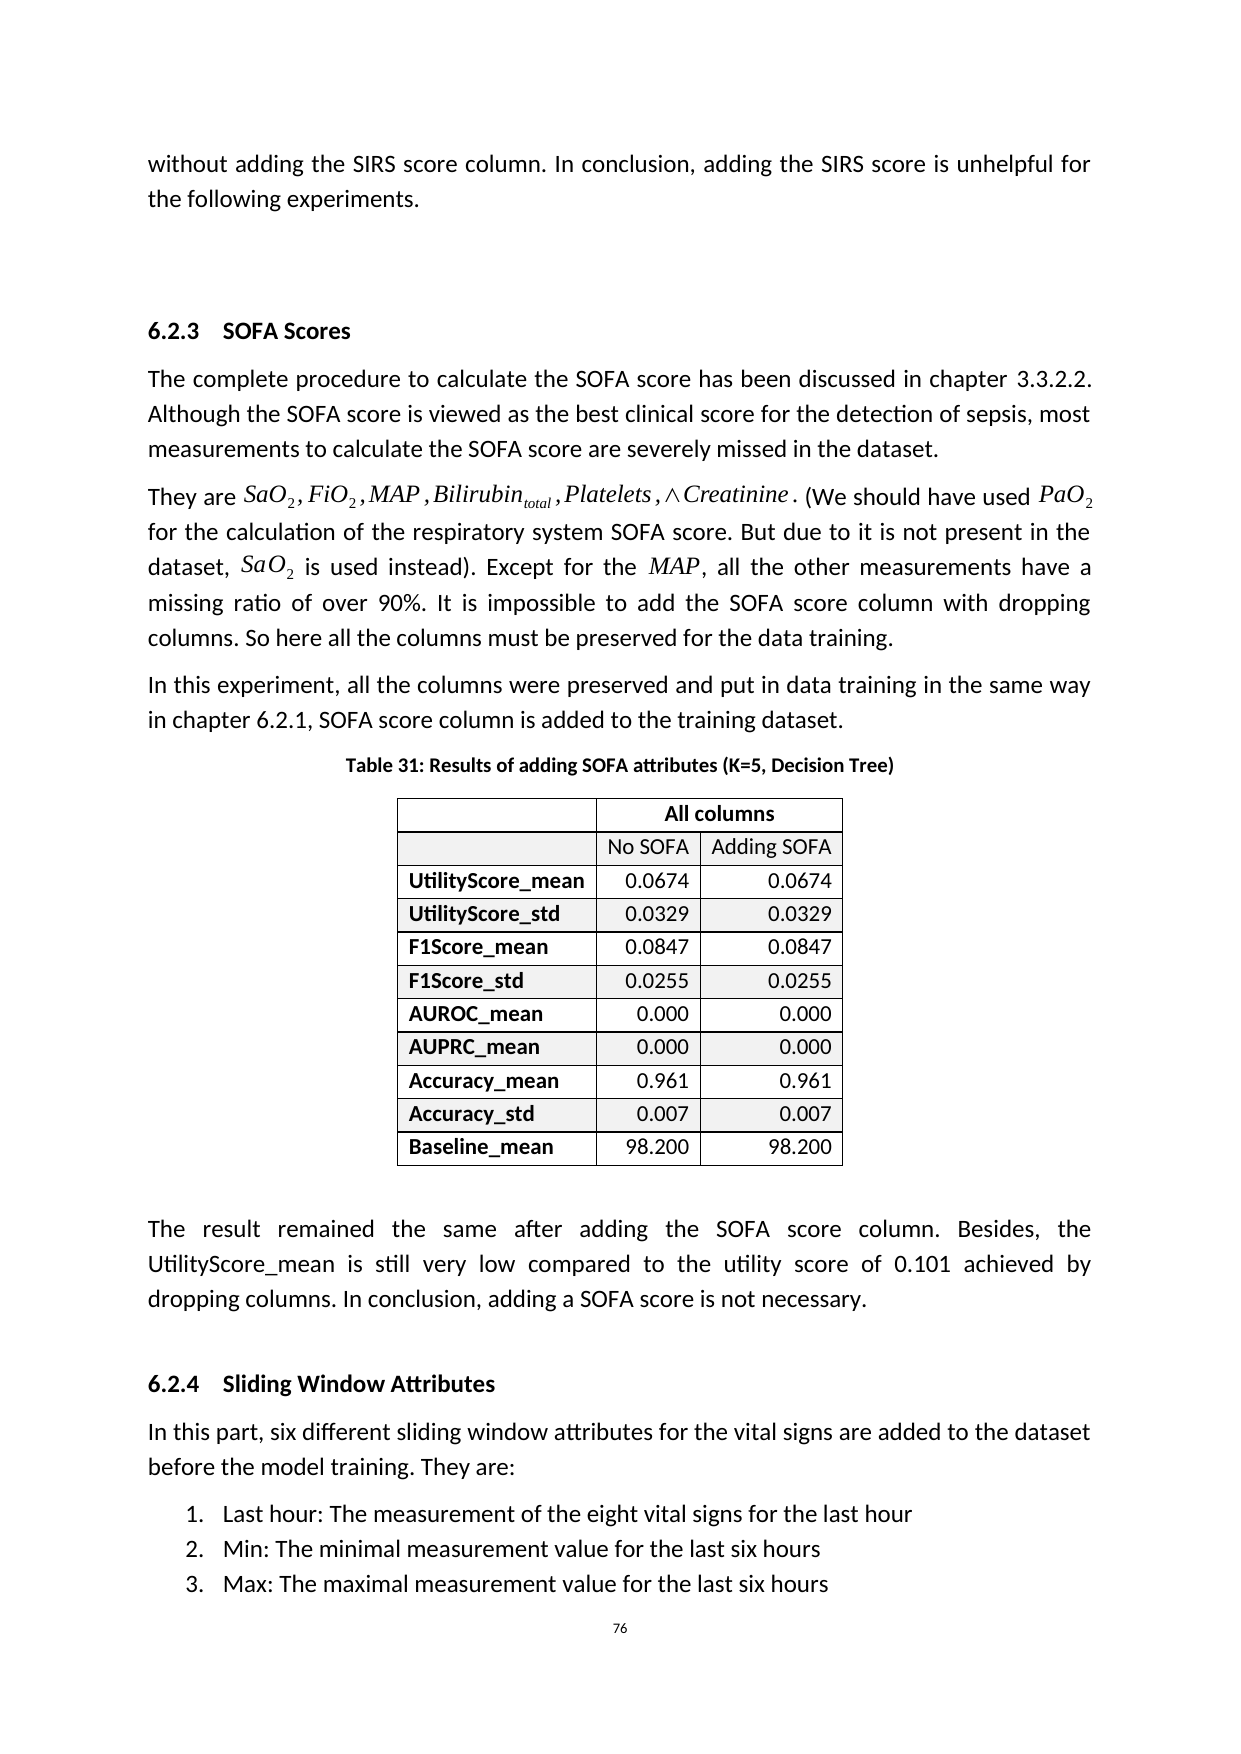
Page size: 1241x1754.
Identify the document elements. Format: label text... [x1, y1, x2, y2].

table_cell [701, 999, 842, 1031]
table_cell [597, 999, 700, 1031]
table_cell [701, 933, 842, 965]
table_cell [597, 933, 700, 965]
subtitle Sliding Window Attributes [148, 1368, 1092, 1399]
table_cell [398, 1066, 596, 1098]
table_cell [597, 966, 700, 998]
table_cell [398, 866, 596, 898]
text Table 31: Results of adding SOFA attributes (K=5, Decision Tree) [148, 752, 1092, 777]
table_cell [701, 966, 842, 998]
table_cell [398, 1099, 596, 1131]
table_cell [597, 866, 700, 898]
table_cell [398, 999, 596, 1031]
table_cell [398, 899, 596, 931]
subtitle SOFA Scores [148, 315, 1092, 346]
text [148, 148, 1092, 213]
text The result remained the same after adding the SOFA score column. Besides, the UtilityScore_mean is still very low compared to the utility score of 0.101 achieved by dropping columns. In conclusion, adding a SOFA score is not necessary. [148, 1213, 1092, 1314]
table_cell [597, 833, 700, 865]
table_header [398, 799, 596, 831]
list Max: The maximal measurement value for the last six hours [185, 1568, 1092, 1599]
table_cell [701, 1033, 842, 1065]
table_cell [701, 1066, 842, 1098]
text The complete procedure to calculate the SOFA score has been discussed in chapter 3.3.2.2. Although the SOFA score is viewed as the best clinical score for the detection of sepsis, most measurements to calculate the SOFA score are severely missed in the dataset. [148, 363, 1092, 463]
list Min: The minimal measurement value for the last six hours [185, 1533, 1092, 1564]
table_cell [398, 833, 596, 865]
list Last hour: The measurement of the eight vital signs for the last hour [185, 1498, 1092, 1529]
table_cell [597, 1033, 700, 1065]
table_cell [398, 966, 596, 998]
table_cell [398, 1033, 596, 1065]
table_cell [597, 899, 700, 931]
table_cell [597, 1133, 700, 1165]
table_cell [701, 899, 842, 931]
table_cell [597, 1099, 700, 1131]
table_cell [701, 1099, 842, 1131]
text In this part, six different sliding window attributes for the vital signs are added to the dataset before the model training. They are: [148, 1416, 1092, 1481]
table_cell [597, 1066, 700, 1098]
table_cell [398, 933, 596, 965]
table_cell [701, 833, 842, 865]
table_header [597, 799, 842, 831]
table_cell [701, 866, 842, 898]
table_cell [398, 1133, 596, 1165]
text In this experiment, all the columns were preserved and put in data training in the same way in chapter 6.2.1, SOFA score column is added to the training dataset. [148, 669, 1092, 735]
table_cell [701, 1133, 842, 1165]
text They are (We should have used for the calculation of the respiratory system SOFA score. But due to it is not present in the dataset, is used instead). Except for the , all the other measurements have a missing ratio of over 90%. It is impossible to add the SOFA score column with dropping columns. So here all the columns must be preserved for the data training. [148, 480, 1092, 652]
